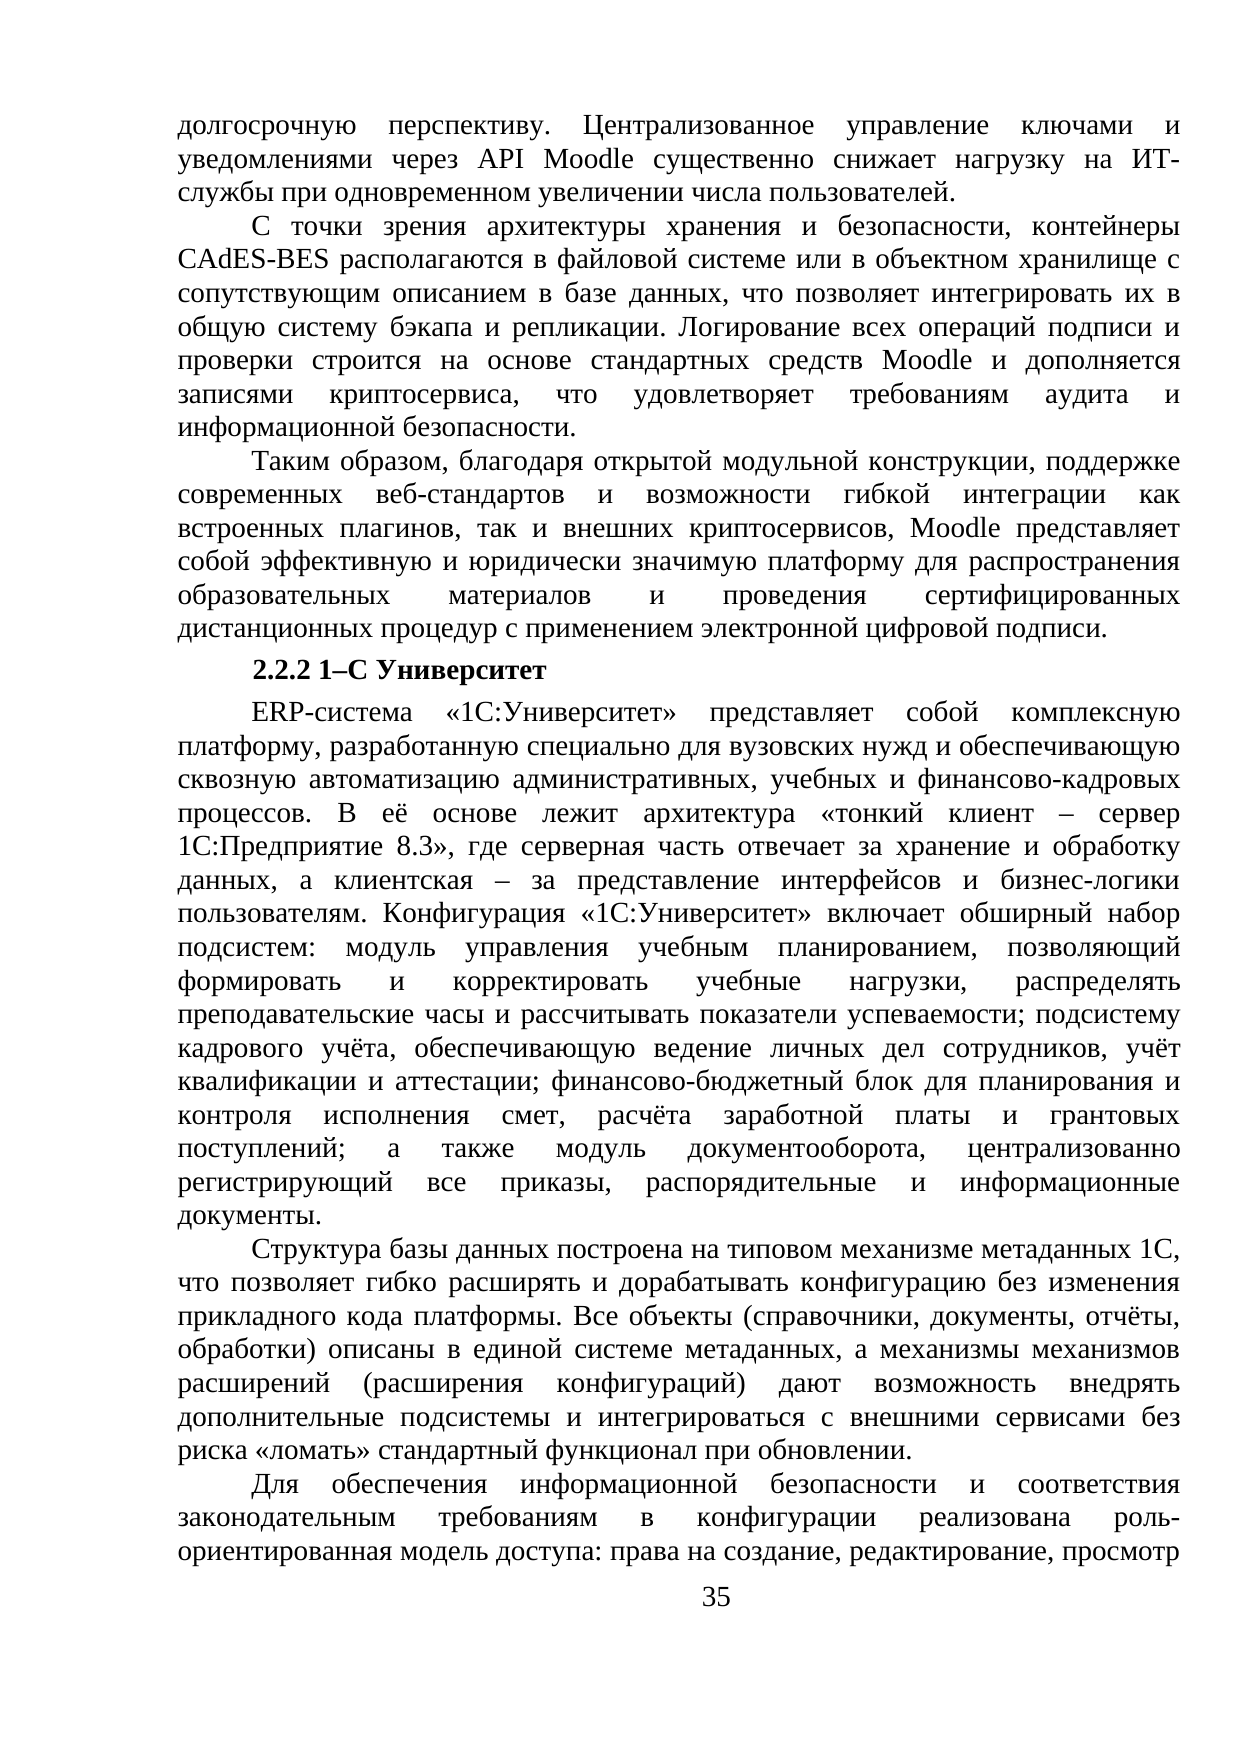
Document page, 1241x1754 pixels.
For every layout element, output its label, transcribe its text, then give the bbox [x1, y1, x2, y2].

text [177, 1466, 1181, 1566]
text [177, 107, 1181, 208]
text Структура базы данных построена на типовом механизме метаданных 1С, что позволяет гибко расширять и дорабатывать конфигурацию без изменения прикладного кода платформы. Все объекты (справочники, документы, отчёты, обработки) описаны в единой системе метаданных, а механизмы механизмов расширений (расширения конфигураций) дают возможность внедрять дополнительные подсистемы и интегрироваться с внешними сервисами без риска «ломать» стандартный функционал при обновлении. [177, 1231, 1181, 1466]
text С точки зрения архитектуры хранения и безопасности, контейнеры CAdES-BES располагаются в файловой системе или в объектном хранилище с сопутствующим описанием в базе данных, что позволяет интегрировать их в общую систему бэкапа и репликации. Логирование всех операций подписи и проверки строится на основе стандартных средств Moodle и дополняется записями криптосервиса, что удовлетворяет требованиям аудита и информационной безопасности. [177, 208, 1181, 443]
text ERP-система «1С:Университет» представляет собой комплексную платформу, разработанную специально для вузовских нужд и обеспечивающую сквозную автоматизацию административных, учебных и финансово-кадровых процессов. В её основе лежит архитектура «тонкий клиент – сервер 1С:Предприятие 8.3», где серверная часть отвечает за хранение и обработку данных, а клиентская – за представление интерфейсов и бизнес-логики пользователям. Конфигурация «1С:Университет» включает обширный набор подсистем: модуль управления учебным планированием, позволяющий формировать и корректировать учебные нагрузки, распределять преподавательские часы и рассчитывать показатели успеваемости; подсистему кадрового учёта, обеспечивающую ведение личных дел сотрудников, учёт квалификации и аттестации; финансово-бюджетный блок для планирования и контроля исполнения смет, расчёта заработной платы и грантовых поступлений; а также модуль документооборота, централизованно регистрирующий все приказы, распорядительные и информационные документы. [177, 694, 1181, 1231]
subtitle 1–С Университет [252, 652, 1181, 686]
text Таким образом, благодаря открытой модульной конструкции, поддержке современных веб-стандартов и возможности гибкой интеграции как встроенных плагинов, так и внешних криптосервисов, Moodle представляет собой эффективную и юридически значимую платформу для распространения образовательных материалов и проведения сертифицированных дистанционных процедур с применением электронной цифровой подписи. [177, 443, 1181, 644]
